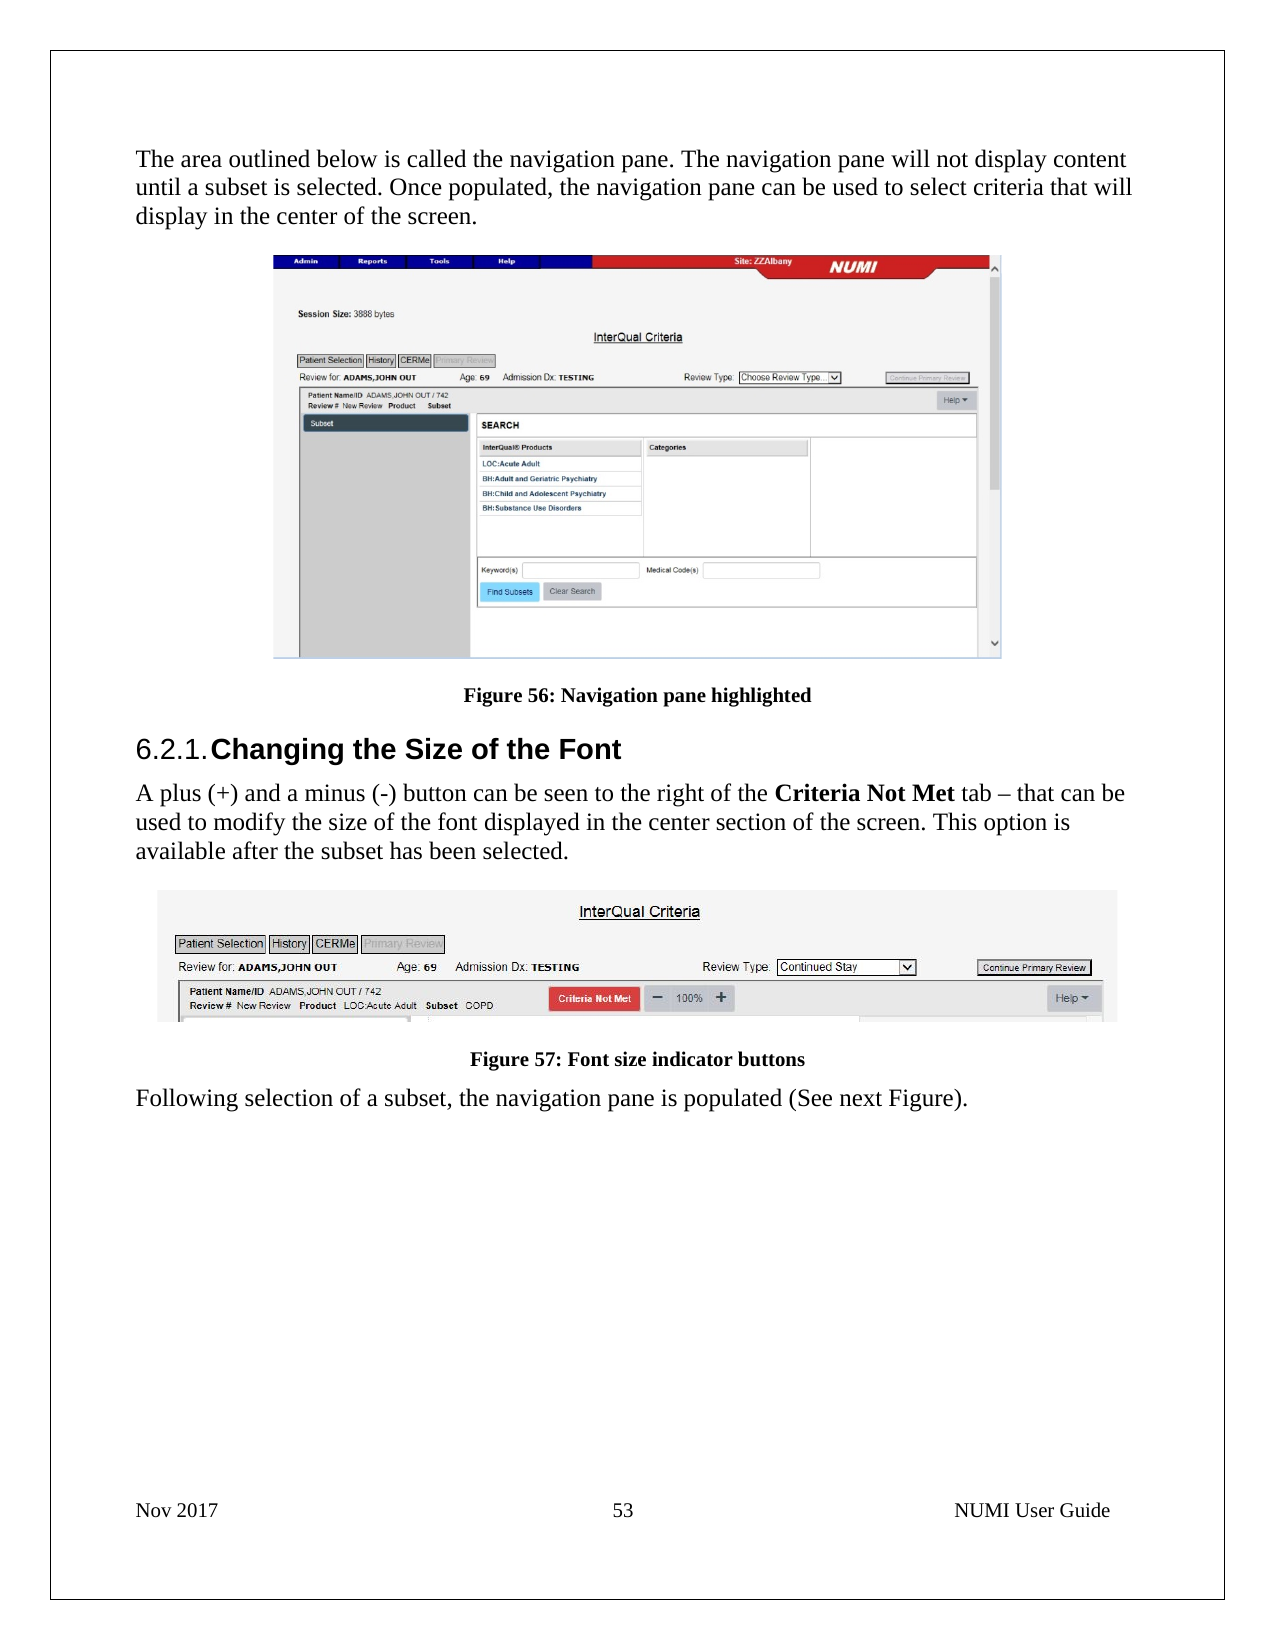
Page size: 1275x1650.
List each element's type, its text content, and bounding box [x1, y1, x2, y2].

subtitle Changing the Size of the Font [135, 732, 1139, 766]
text Following selection of a subset, the navigation pane is populated (See next Figure). [135, 1083, 1139, 1112]
text A plus (+) and a minus (-) button can be seen to the right of the Criteria Not Met tab – that can be used to modify the size of the font displayed in the center section of the screen. This option is available after the subset has been selected. [135, 778, 1139, 864]
picture [157, 890, 1118, 1022]
text Figure : Font size indicator buttons [135, 1047, 1139, 1071]
picture [273, 255, 1002, 659]
text Figure : Navigation pane highlighted [135, 683, 1139, 707]
text The area outlined below is called the navigation pane. The navigation pane will not display content until a subset is selected. Once populated, the navigation pane can be used to select criteria that will display in the center of the screen. [135, 144, 1139, 230]
